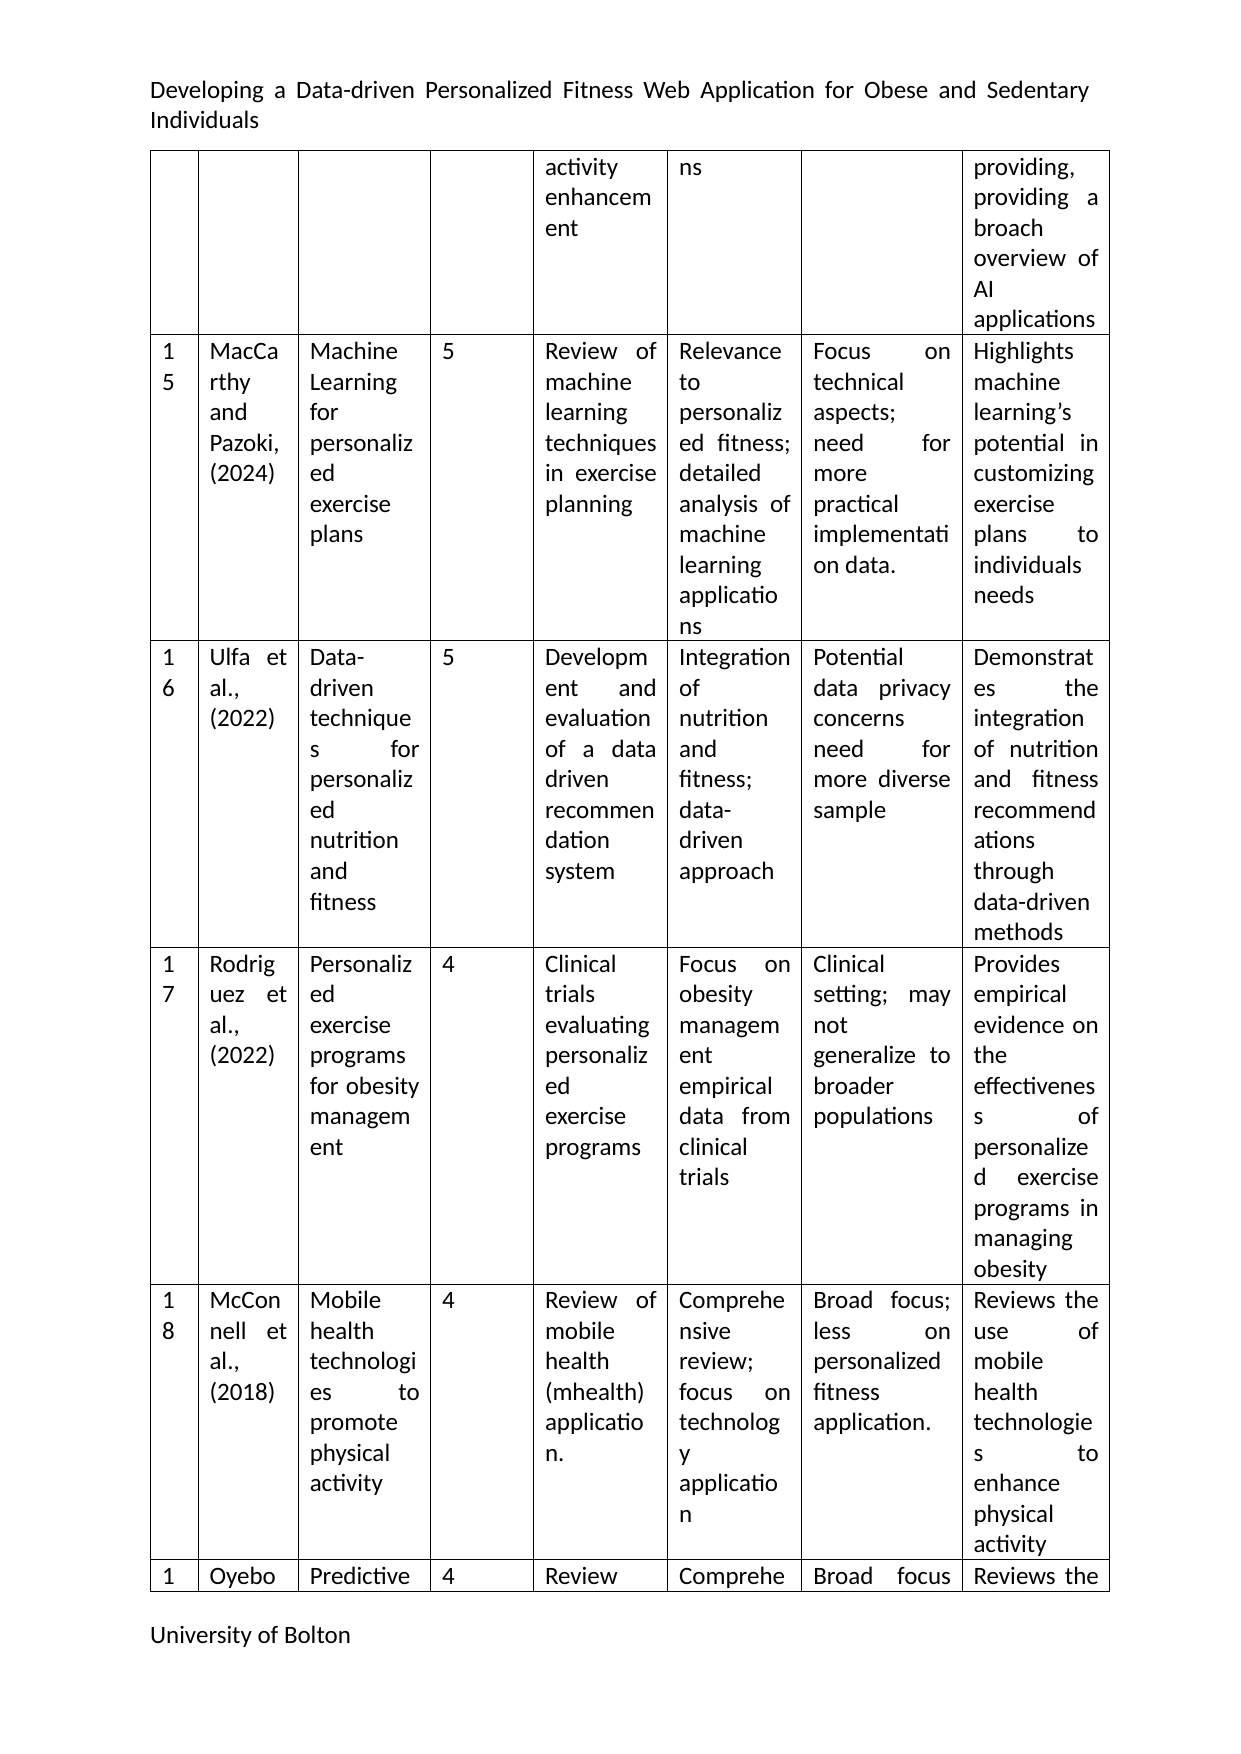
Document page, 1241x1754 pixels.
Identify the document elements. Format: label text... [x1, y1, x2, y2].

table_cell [802, 151, 962, 334]
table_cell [299, 151, 430, 334]
table_cell Review of mobile health (mhealth) application. [534, 1285, 667, 1559]
table_cell Personalized exercise programs for obesity management [299, 948, 430, 1283]
table_cell Reviews the use of mobile health technologies to enhance physical activity [963, 1285, 1109, 1559]
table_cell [668, 151, 801, 334]
table_cell Review of machine learning techniques in exercise planning [534, 335, 667, 640]
table_cell 4 [431, 151, 533, 334]
table_cell [199, 641, 298, 947]
table_cell Clinical setting; may not generalize to broader populations [802, 948, 962, 1283]
table_cell 16 [151, 641, 198, 947]
table_cell 4 [431, 948, 533, 1283]
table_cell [534, 1560, 667, 1591]
table_cell 14 [151, 151, 198, 334]
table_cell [668, 1560, 801, 1591]
table_cell Integration of nutrition and fitness; data-driven approach [668, 641, 801, 947]
table_cell Demonstrates the integration of nutrition and fitness recommendations through data-driven methods [963, 641, 1109, 947]
table_cell Comprehensive review; focus on technology application [668, 1285, 801, 1559]
table_cell 15 [151, 335, 198, 640]
table_cell 17 [151, 948, 198, 1283]
table_cell [199, 335, 298, 640]
table_cell Potential data privacy concerns need for more diverse sample [802, 641, 962, 947]
table_cell Focus on obesity management empirical data from clinical trials [668, 948, 801, 1283]
table_cell 5 [431, 335, 533, 640]
table_cell [199, 151, 298, 334]
table_cell Mobile health technologies to promote physical activity [299, 1285, 430, 1559]
table_cell 4 [431, 1285, 533, 1559]
table_cell [199, 1285, 298, 1559]
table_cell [963, 151, 1109, 334]
table_cell Provides empirical evidence on the effectiveness of personalized exercise programs in managing obesity [963, 948, 1109, 1283]
table_cell Relevance to personalized fitness; detailed analysis of machine learning applications [668, 335, 801, 640]
table_cell Broad focus; less on personalized fitness application. [802, 1285, 962, 1559]
table_cell Highlights machine learning’s potential in customizing exercise plans to individuals needs [963, 335, 1109, 640]
table_cell Data-driven techniques for personalized nutrition and fitness [299, 641, 430, 947]
table_cell [199, 1560, 298, 1591]
table_cell 18 [151, 1285, 198, 1559]
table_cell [299, 1560, 430, 1591]
table_cell 19 [151, 1560, 198, 1591]
table_cell Clinical trials evaluating personalized exercise programs [534, 948, 667, 1283]
table_cell Machine Learning for personalized exercise plans [299, 335, 430, 640]
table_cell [534, 151, 667, 334]
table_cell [802, 1560, 962, 1591]
table_cell 5 [431, 641, 533, 947]
table_cell Development and evaluation of a data driven recommendation system [534, 641, 667, 947]
table_cell Focus on technical aspects; need for more practical implementation data. [802, 335, 962, 640]
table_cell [963, 1560, 1109, 1591]
table_cell 4 [431, 1560, 533, 1591]
